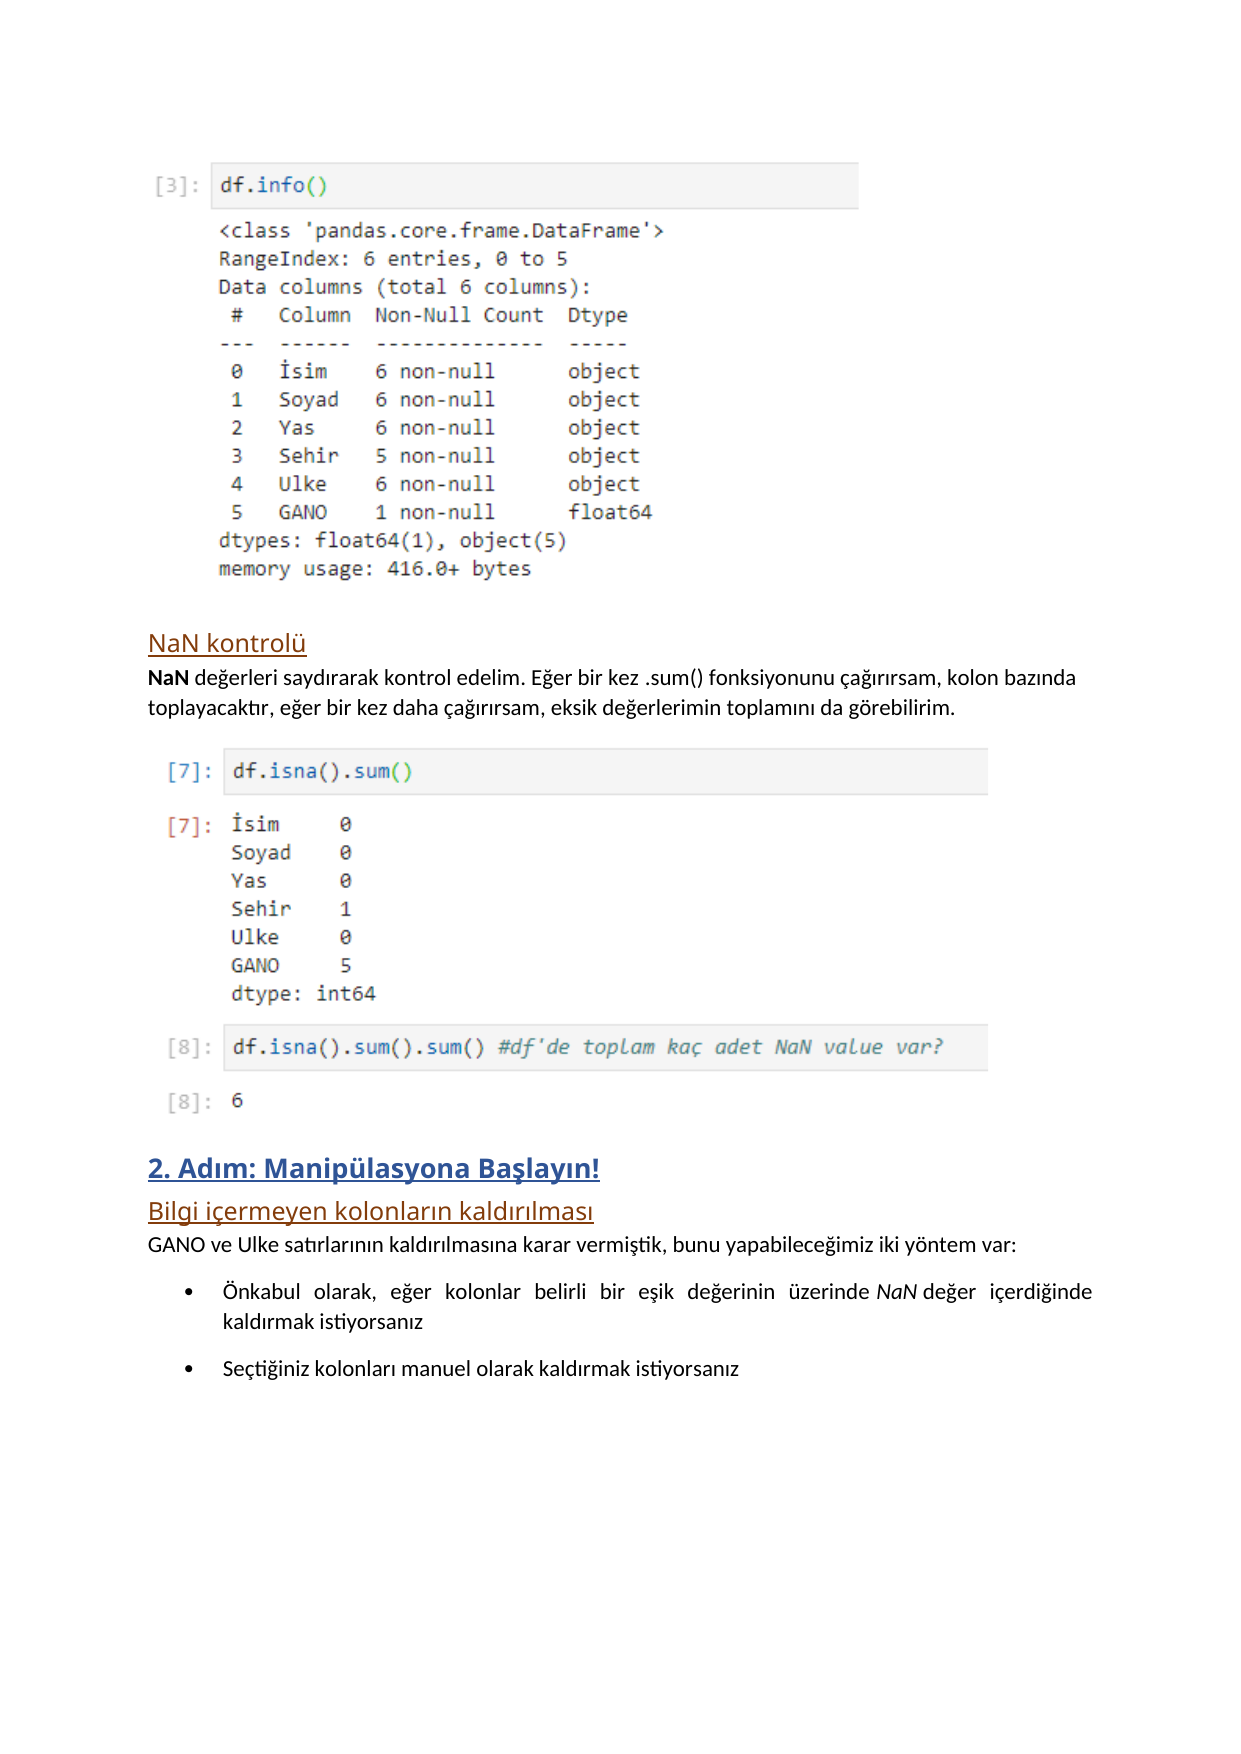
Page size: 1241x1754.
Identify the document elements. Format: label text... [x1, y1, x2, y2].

list Önkabul olarak, eğer kolonlar belirli bir eşik değerinin üzerinde NaN değer içerdiğinde kaldırmak istiyorsanız [185, 1277, 1093, 1335]
picture [147, 739, 989, 1131]
picture [147, 147, 859, 607]
subtitle 2. Adım: Manipülasyona Başlayın! [148, 1149, 1093, 1186]
text NaN değerleri saydırarak kontrol edelim. Eğer bir kez .sum() fonksiyonunu çağırırsam, kolon bazında toplayacaktır, eğer bir kez daha çağırırsam, eksik değerlerimin toplamını da görebilirim. [148, 663, 1093, 721]
text GANO ve Ulke satırlarının kaldırılmasına karar vermiştik, bunu yapabileceğimiz iki yöntem var: [148, 1230, 1093, 1258]
subtitle NaN kontrolü [148, 626, 1093, 660]
list Seçtiğiniz kolonları manuel olarak kaldırmak istiyorsanız [185, 1354, 1093, 1382]
subtitle Bilgi içermeyen kolonların kaldırılması [148, 1193, 1093, 1227]
